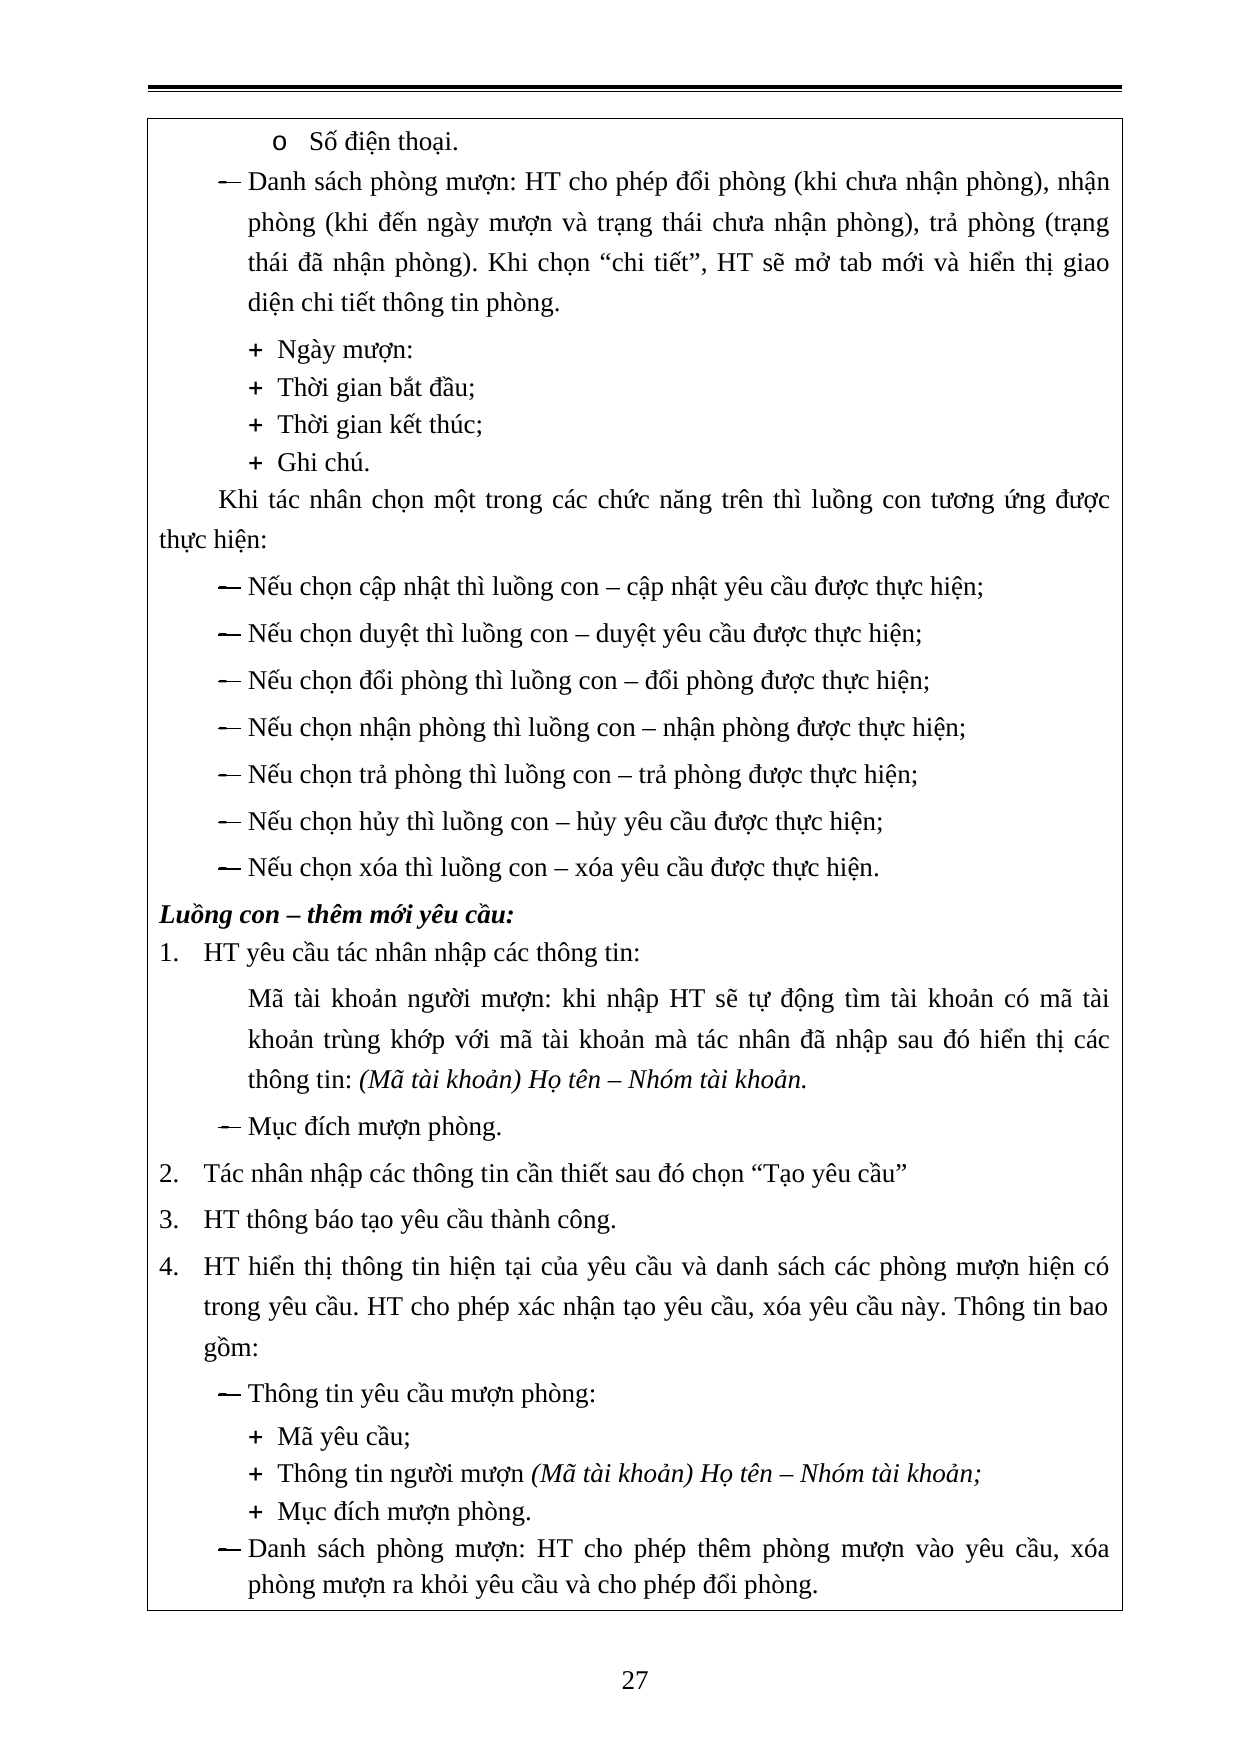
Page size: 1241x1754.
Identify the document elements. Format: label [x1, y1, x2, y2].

table_cell [148, 119, 1122, 1610]
